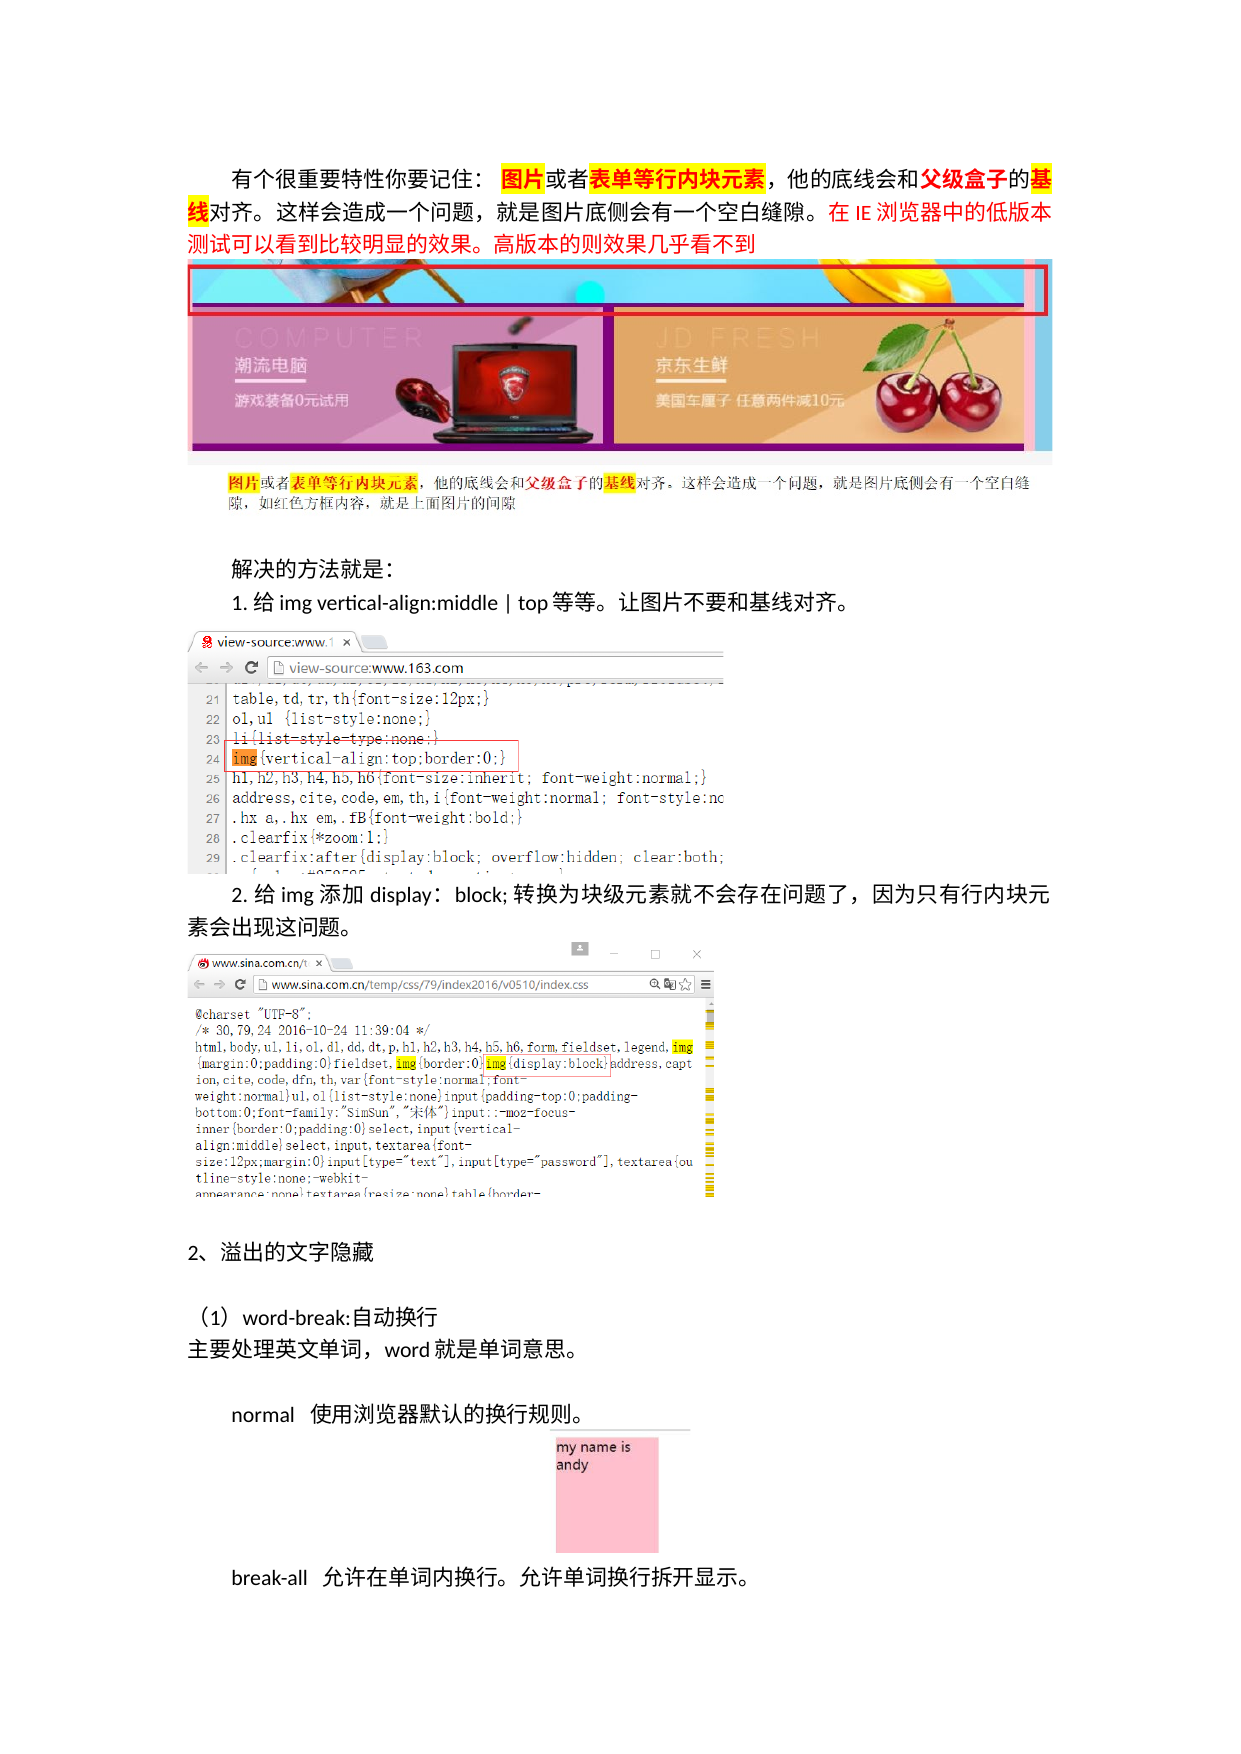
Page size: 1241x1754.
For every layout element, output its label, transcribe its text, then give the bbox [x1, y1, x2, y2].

text normal 使用浏览器默认的换行规则。 [187, 1397, 1053, 1429]
picture [187, 259, 1053, 547]
text 1. 给img vertical-align:middle | top等等。让图片不要和基线对齐。 [187, 584, 1053, 617]
text 有个很重要特性你要记住： 图片或者表单等行内块元素，他的底线会和父级盒子的基线对齐。这样会造成一个问题，就是图片底侧会有一个空白缝隙。在IE浏览器中的低版本测试可以看到比较明显的效果。高版本的则效果几乎看不到 [187, 162, 1053, 259]
text 2. 给img 添加 display：block; 转换为块级元素就不会存在问题了，因为只有行内块元素会出现这问题。 [187, 877, 1053, 942]
text break-all 允许在单词内换行。允许单词换行拆开显示。 [187, 1559, 1053, 1592]
picture [549, 1429, 691, 1553]
text 2、溢出的文字隐藏 [187, 1234, 1053, 1267]
picture [187, 617, 724, 874]
text 主要处理英文单词，word就是单词意思。 [187, 1332, 1053, 1364]
text （1）word-break:自动换行 [187, 1299, 1053, 1332]
picture [187, 942, 714, 1197]
text 解决的方法就是： [187, 552, 1053, 584]
